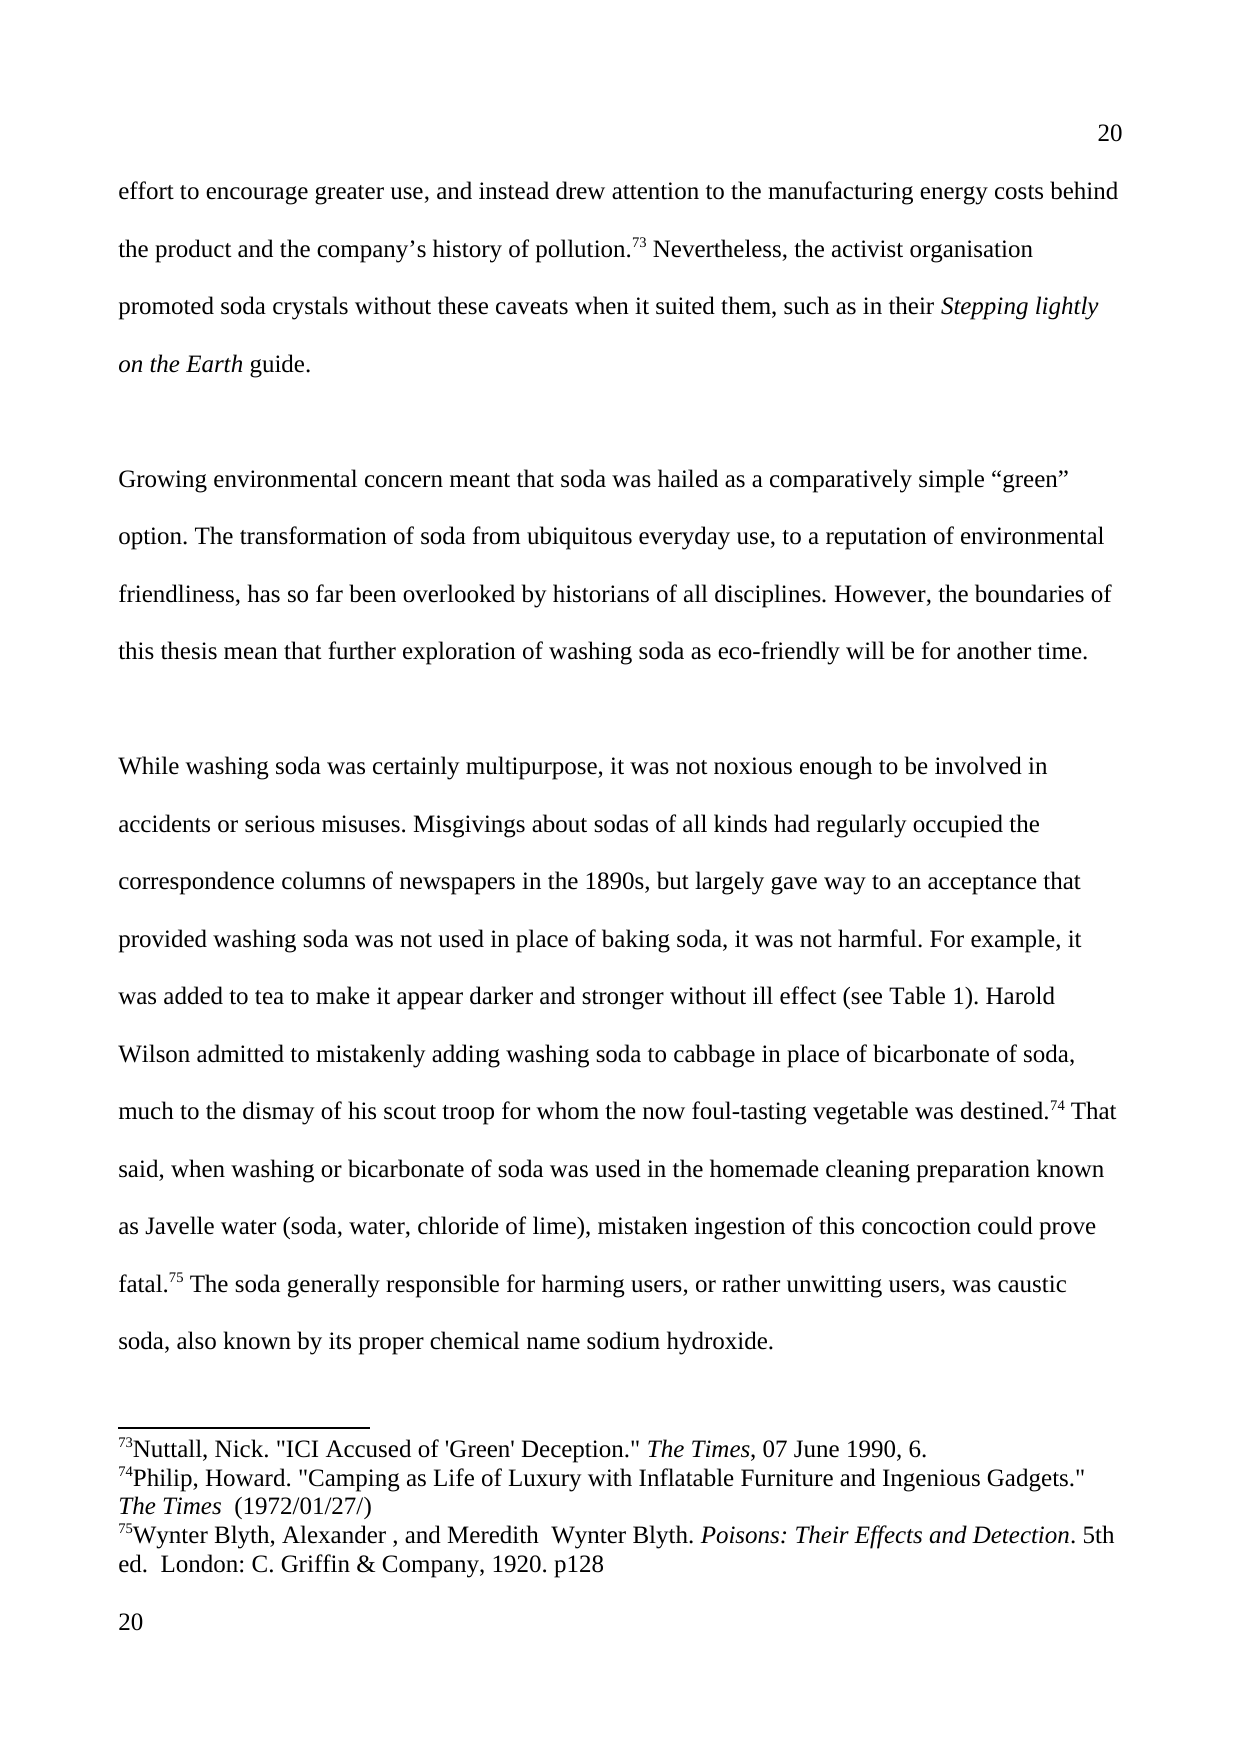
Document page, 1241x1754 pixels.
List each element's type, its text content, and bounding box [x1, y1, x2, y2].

text Growing environmental concern meant that soda was hailed as a comparatively simple “green” option. The transformation of soda from ubiquitous everyday use, to a reputation of environmental friendliness, has so far been overlooked by historians of all disciplines. However, the boundaries of this thesis mean that further exploration of washing soda as eco-friendly will be for another time. [118, 464, 1122, 665]
text While washing soda was certainly multipurpose, it was not noxious enough to be involved in accidents or serious misuses. Misgivings about sodas of all kinds had regularly occupied the correspondence columns of newspapers in the 1890s, but largely gave way to an acceptance that provided washing soda was not used in place of baking soda, it was not harmful. For example, it was added to tea to make it appear darker and stronger without ill effect (see Table 1). Harold Wilson admitted to mistakenly adding washing soda to cabbage in place of bicarbonate of soda, much to the dismay of his scout troop for whom the now foul-tasting vegetable was destined. That said, when washing or bicarbonate of soda was used in the homemade cleaning preparation known as Javelle water (soda, water, chloride of lime), mistaken ingestion of this concoction could prove fatal. The soda generally responsible for harming users, or rather unwitting users, was caustic soda, also known by its proper chemical name sodium hydroxide. [118, 751, 1122, 1355]
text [118, 176, 1122, 378]
